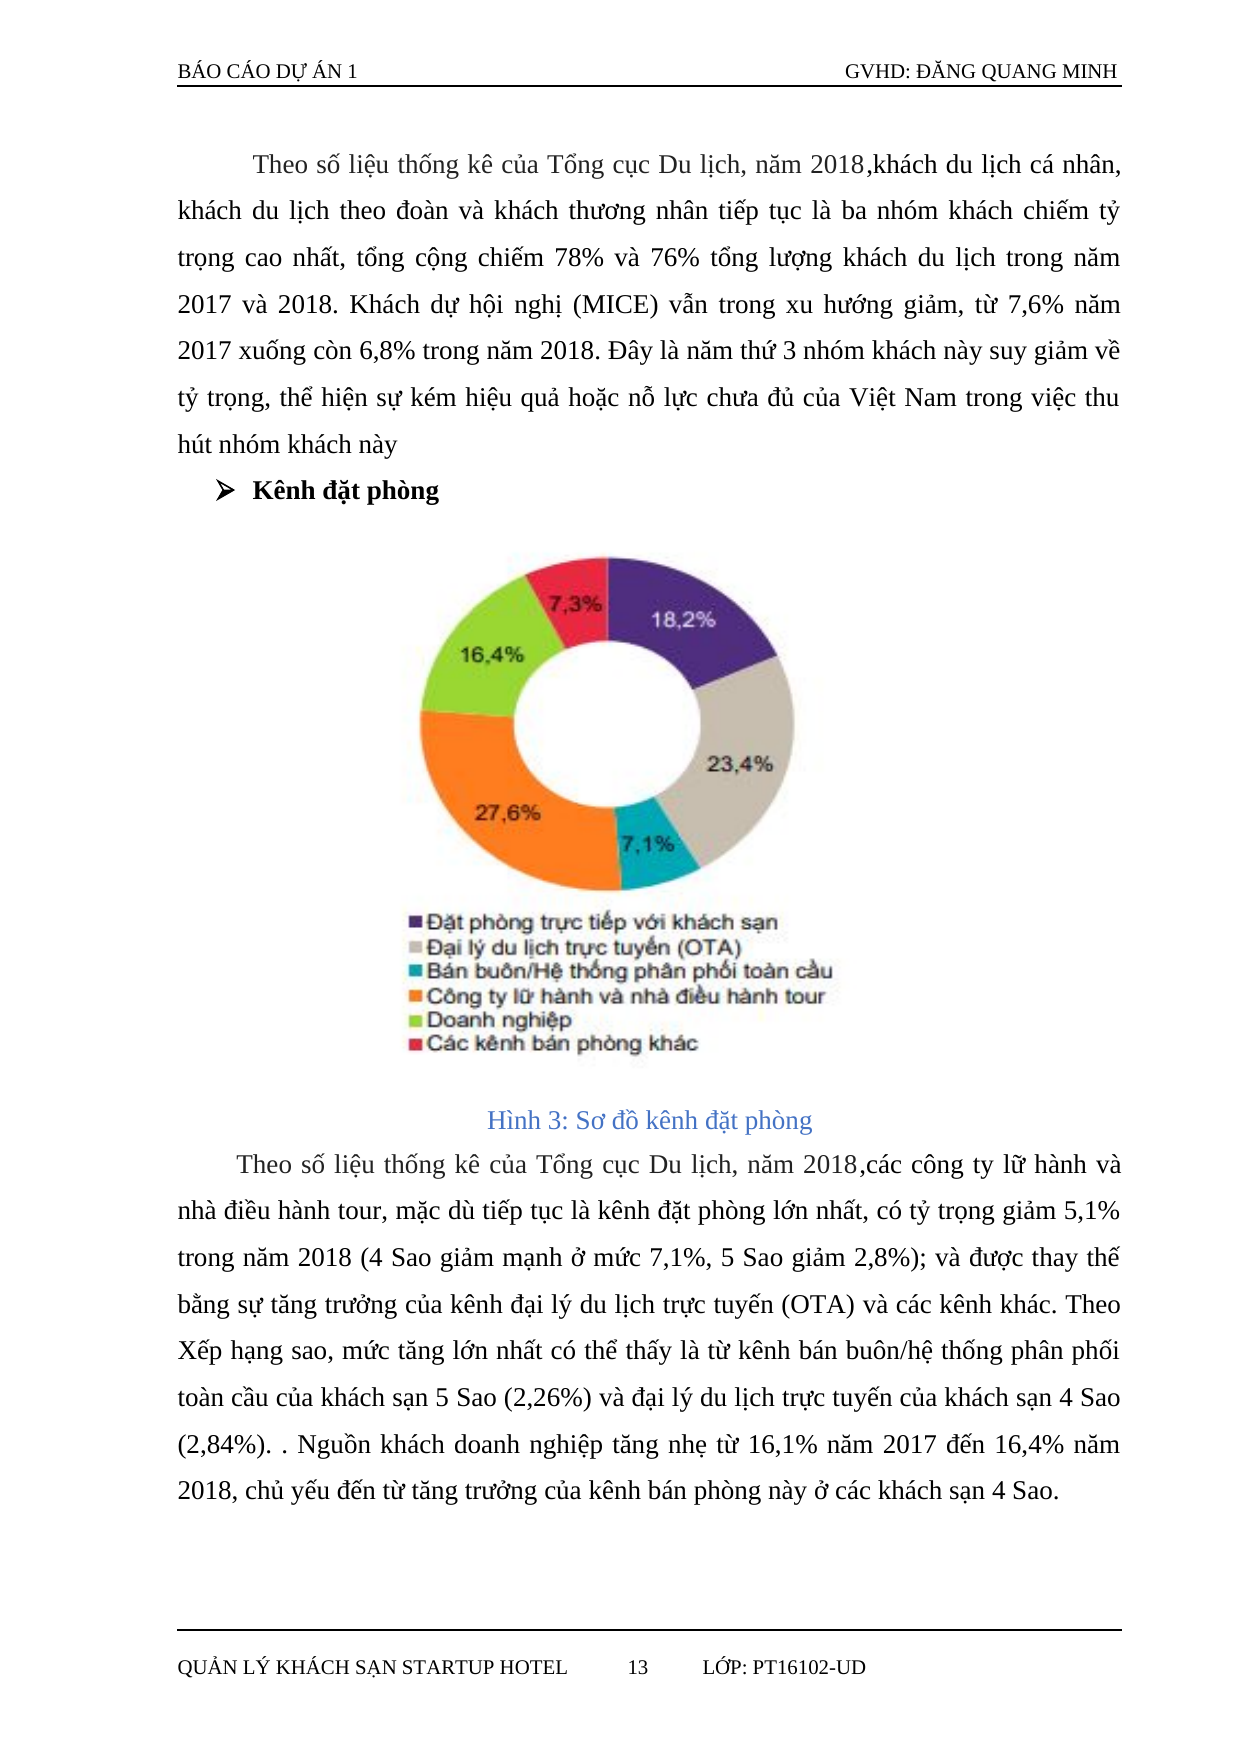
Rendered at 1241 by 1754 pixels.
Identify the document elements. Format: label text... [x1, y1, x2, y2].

picture [368, 522, 931, 1088]
list Kênh đặt phòng [215, 474, 1122, 506]
text Theo số liệu thống kê của Tổng cục Du lịch, năm 2018,khách du lịch cá nhân, khách du lịch theo đoàn và khách thương nhân tiếp tục là ba nhóm khách chiếm tỷ trọng cao nhất, tổng cộng chiếm 78% và 76% tổng lượng khách du lịch trong năm 2017 và 2018. Khách dự hội nghị (MICE) vẫn trong xu hướng giảm, từ 7,6% năm 2017 xuống còn 6,8% trong năm 2018. Đây là năm thứ 3 nhóm khách này suy giảm về tỷ trọng, thể hiện sự kém hiệu quả hoặc nỗ lực chưa đủ của Việt Nam trong việc thu hút nhóm khách này [177, 148, 1122, 459]
text Theo số liệu thống kê của Tổng cục Du lịch, năm 2018,các công ty lữ hành và nhà điều hành tour, mặc dù tiếp tục là kênh đặt phòng lớn nhất, có tỷ trọng giảm 5,1% trong năm 2018 (4 Sao giảm mạnh ở mức 7,1%, 5 Sao giảm 2,8%); và được thay thế bằng sự tăng trưởng của kênh đại lý du lịch trực tuyến (OTA) và các kênh khác. Theo Xếp hạng sao, mức tăng lớn nhất có thể thấy là từ kênh bán buôn/hệ thống phân phối toàn cầu của khách sạn 5 Sao (2,26%) và đại lý du lịch trực tuyến của khách sạn 4 Sao (2,84%). . Nguồn khách doanh nghiệp tăng nhẹ từ 16,1% năm 2017 đến 16,4% năm 2018, chủ yếu đến từ tăng trưởng của kênh bán phòng này ở các khách sạn 4 Sao. [177, 1148, 1122, 1506]
